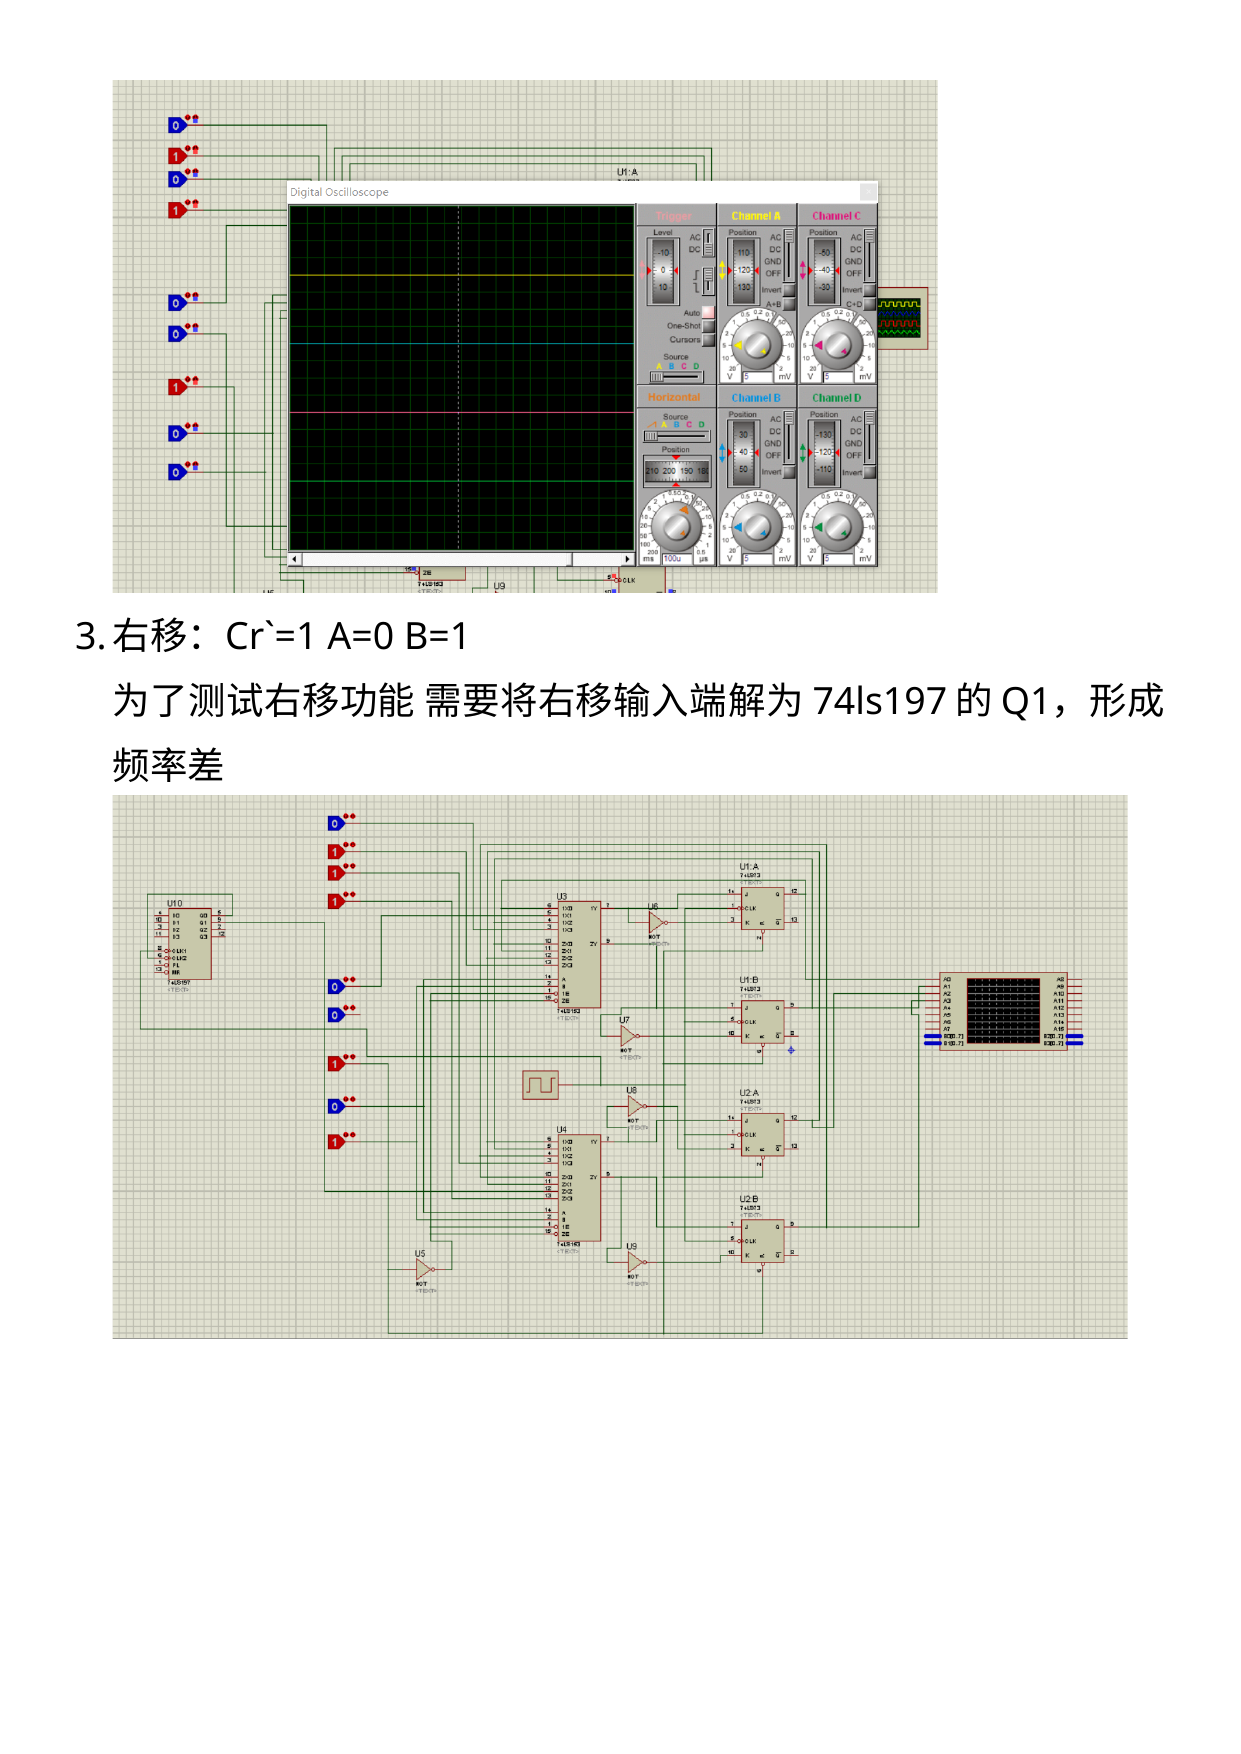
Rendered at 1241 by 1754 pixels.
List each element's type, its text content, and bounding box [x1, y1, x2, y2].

picture [112, 795, 1128, 1339]
list 右移：Cr`=1 A=0 B=1 [75, 601, 1165, 666]
list 为了测试右移功能 需要将右移输入端解为74ls197的Q1，形成频率差 [112, 666, 1165, 796]
picture [112, 80, 938, 593]
